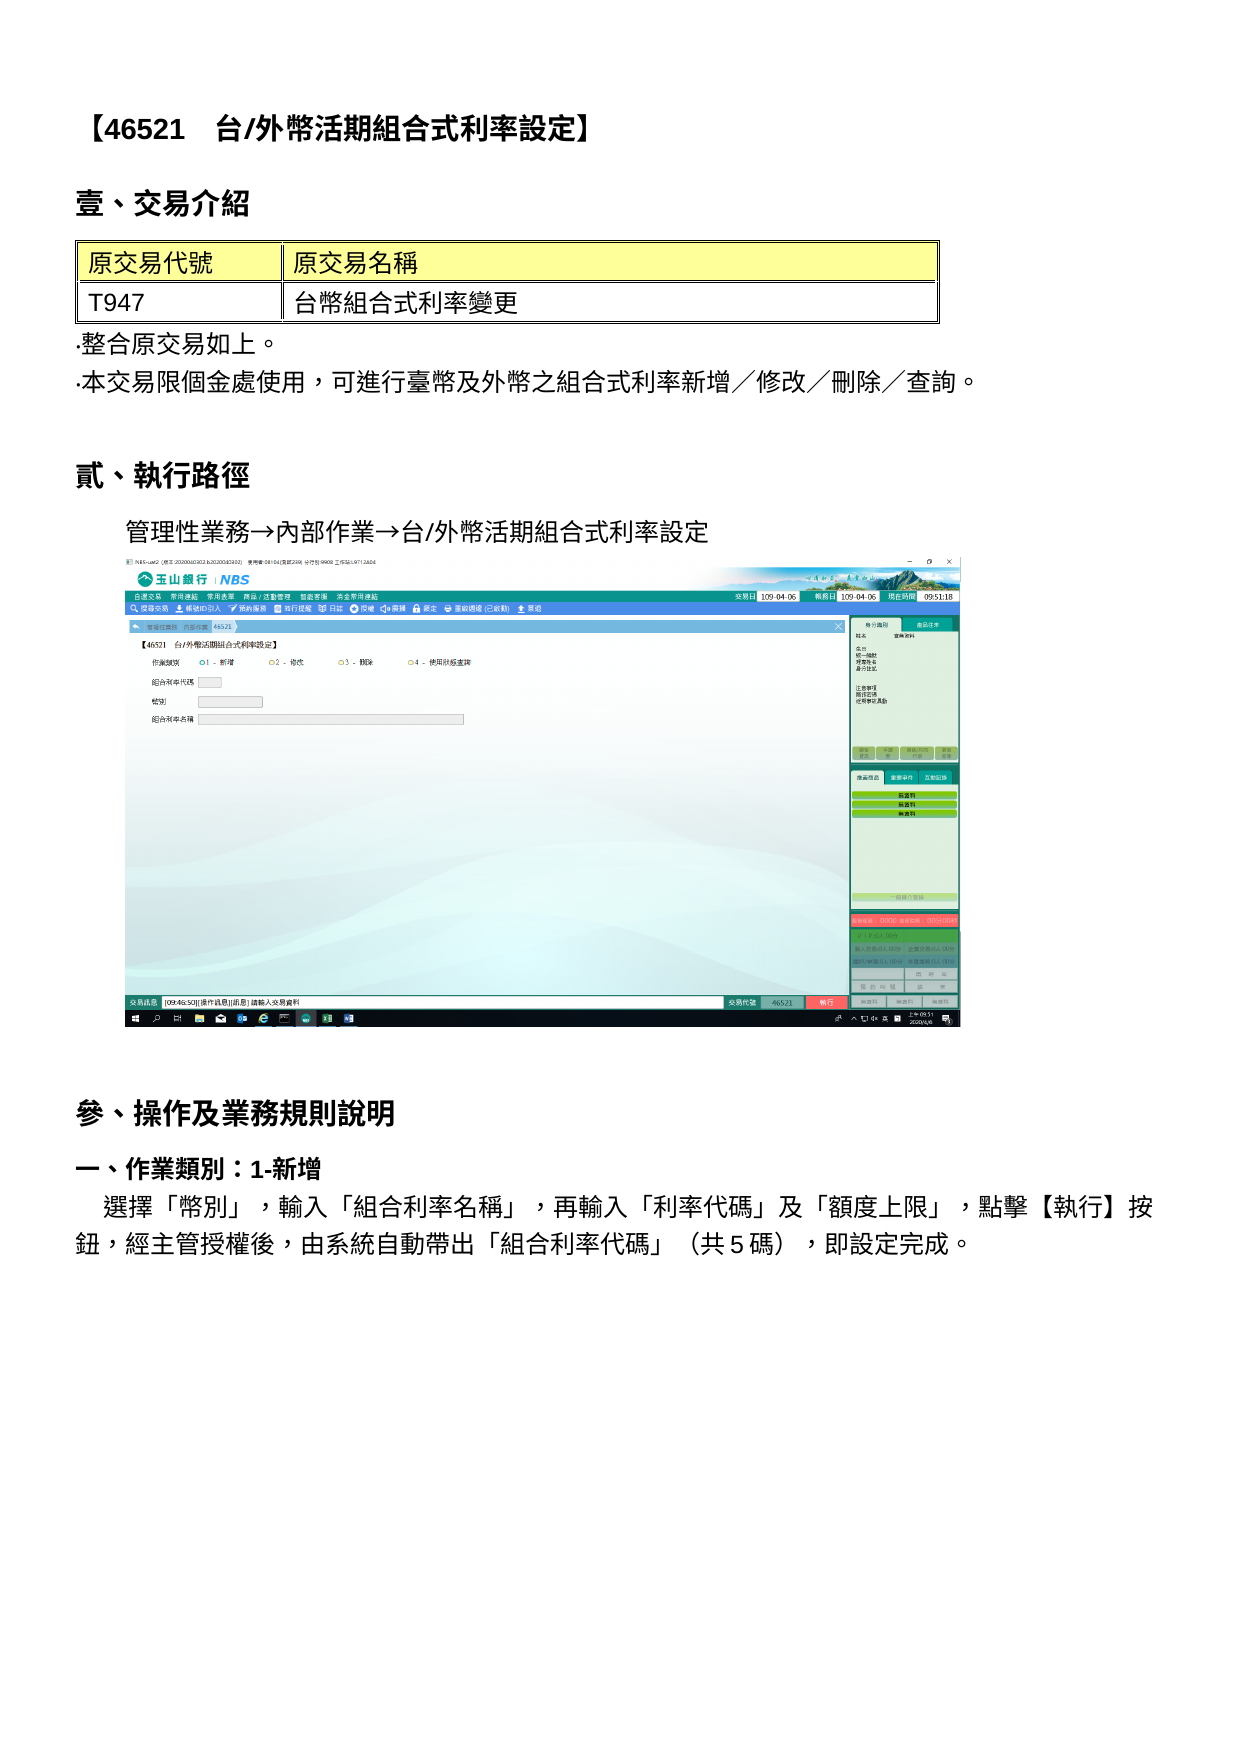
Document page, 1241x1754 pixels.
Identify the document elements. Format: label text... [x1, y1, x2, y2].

list 管理性業務內部作業台/外幣活期組合式利率設定 [125, 511, 1165, 549]
text ‧整合原交易如上。 [75, 324, 1165, 361]
text 貳、執行路徑 [75, 436, 1165, 511]
text 壹、交易介紹 [75, 164, 1165, 239]
table_header 原交易名稱 [283, 243, 937, 280]
text 參、操作及業務規則說明 [75, 1074, 1165, 1149]
text 選擇「幣別」，輸入「組合利率名稱」，再輸入「利率代碼」及「額度上限」，點擊【執行】按鈕，經主管授權後，由系統自動帶出「組合利率代碼」（共5碼），即設定完成。 [75, 1186, 1165, 1261]
text 【46521 台/外幣活期組合式利率設定】 [75, 89, 1165, 164]
text ‧本交易限個金處使用，可進行臺幣及外幣之組合式利率新增／修改／刪除／查詢。 [75, 361, 1165, 399]
table_cell 台幣組合式利率變更 [283, 280, 939, 321]
table_header 原交易代號 [78, 243, 282, 280]
text 一、作業類別：1-新增 [75, 1149, 1165, 1186]
table_cell T947 [77, 280, 282, 321]
picture [125, 557, 961, 1027]
